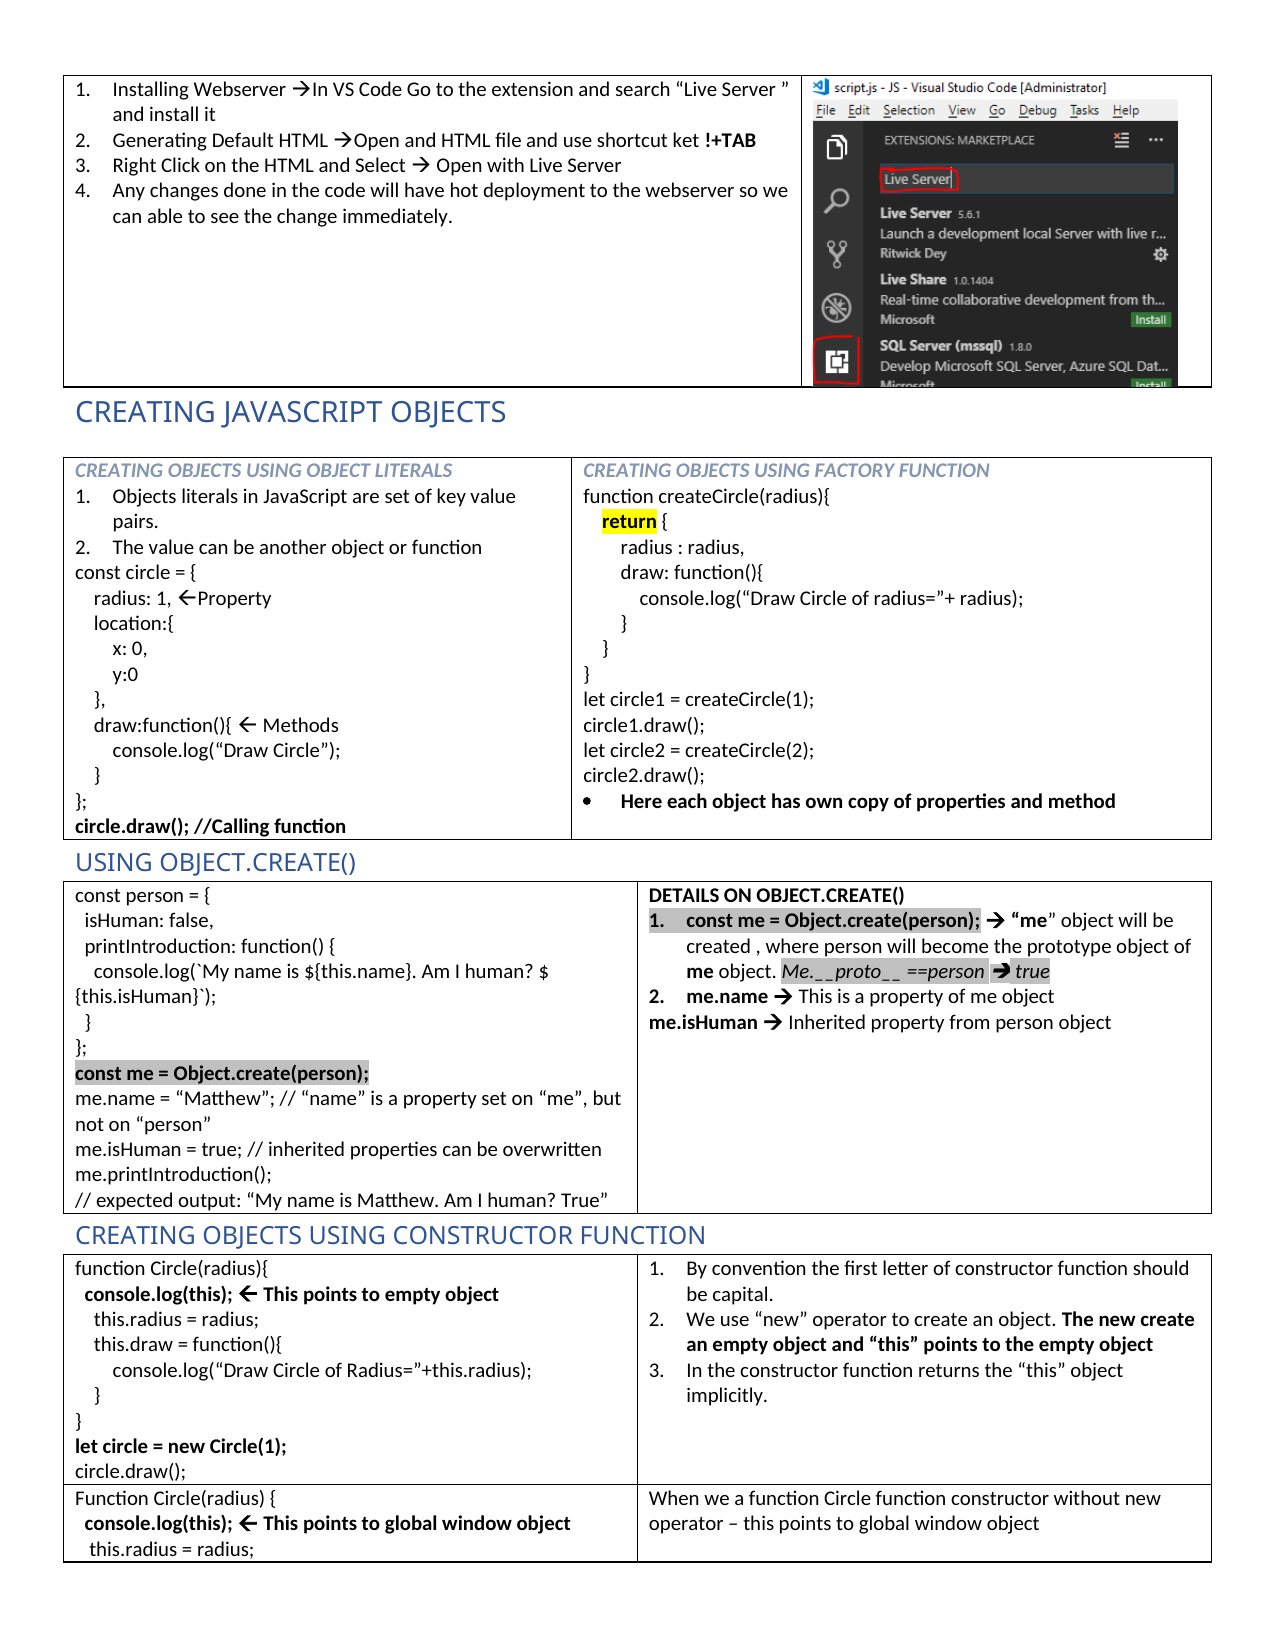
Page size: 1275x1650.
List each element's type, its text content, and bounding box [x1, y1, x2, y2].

table_header const person = { isHuman: false, printIntroduction: function() { console.log(`My name is ${this.name}. Am I human? ${this.isHuman}`); } }; const me = Object.create(person); me.name = “Matthew”; // “name” is a property set on “me”, but not on “person” me.isHuman = true; // inherited properties can be overwritten me.printIntroduction(); // expected output: “My name is Matthew. Am I human? True” [64, 882, 637, 1212]
table_header CREATING OBJECTS USING OBJECT LITERALS Objects literals in JavaScript are set of key value pairs. The value can be another object or function const circle = { radius: 1, Property location:{ x: 0, y:0 }, draw:function(){ Methods console.log(“Draw Circle”); } }; circle.draw(); //Calling function [64, 458, 571, 839]
table_header [802, 76, 812, 386]
table_header [1178, 76, 1211, 386]
table_header function Circle(radius){ console.log(this); This points to empty object this.radius = radius; this.draw = function(){ console.log(“Draw Circle of Radius=”+this.radius); } } let circle = new Circle(1); circle.draw(); [64, 1255, 637, 1484]
subtitle CREATING OBJECTS USING CONSTRUCTOR FUNCTION [75, 1218, 1200, 1252]
table_header By convention the first letter of constructor function should be capital. We use “new” operator to create an object. The new create an empty object and “this” points to the empty object In the constructor function returns the “this” object implicitly. [638, 1255, 1211, 1484]
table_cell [638, 1485, 1211, 1561]
table_header CREATING OBJECTS USING FACTORY FUNCTION function createCircle(radius){ return { radius : radius, draw: function(){ console.log(“Draw Circle of radius=”+ radius); } } } let circle1 = createCircle(1); circle1.draw(); let circle2 = createCircle(2); circle2.draw(); Here each object has own copy of properties and method [572, 458, 1211, 839]
subtitle CREATING JAVASCRIPT OBJECTS [75, 392, 1200, 431]
table_header DETAILS ON OBJECT.CREATE() const me = Object.create(person); “me” object will be created , where person will become the prototype object of me object. Me.__proto__ ==person true me.name This is a property of me object me.isHuman Inherited property from person object [638, 882, 1211, 1212]
subtitle USING OBJECT.CREATE() [75, 844, 1200, 878]
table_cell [64, 1485, 637, 1561]
picture [812, 76, 1178, 387]
table_header Installing Webserver In VS Code Go to the extension and search “Live Server ” and install it Generating Default HTML Open and HTML file and use shortcut ket !+TAB Right Click on the HTML and Select Open with Live Server Any changes done in the code will have hot deployment to the webserver so we can able to see the change immediately. [64, 76, 801, 386]
